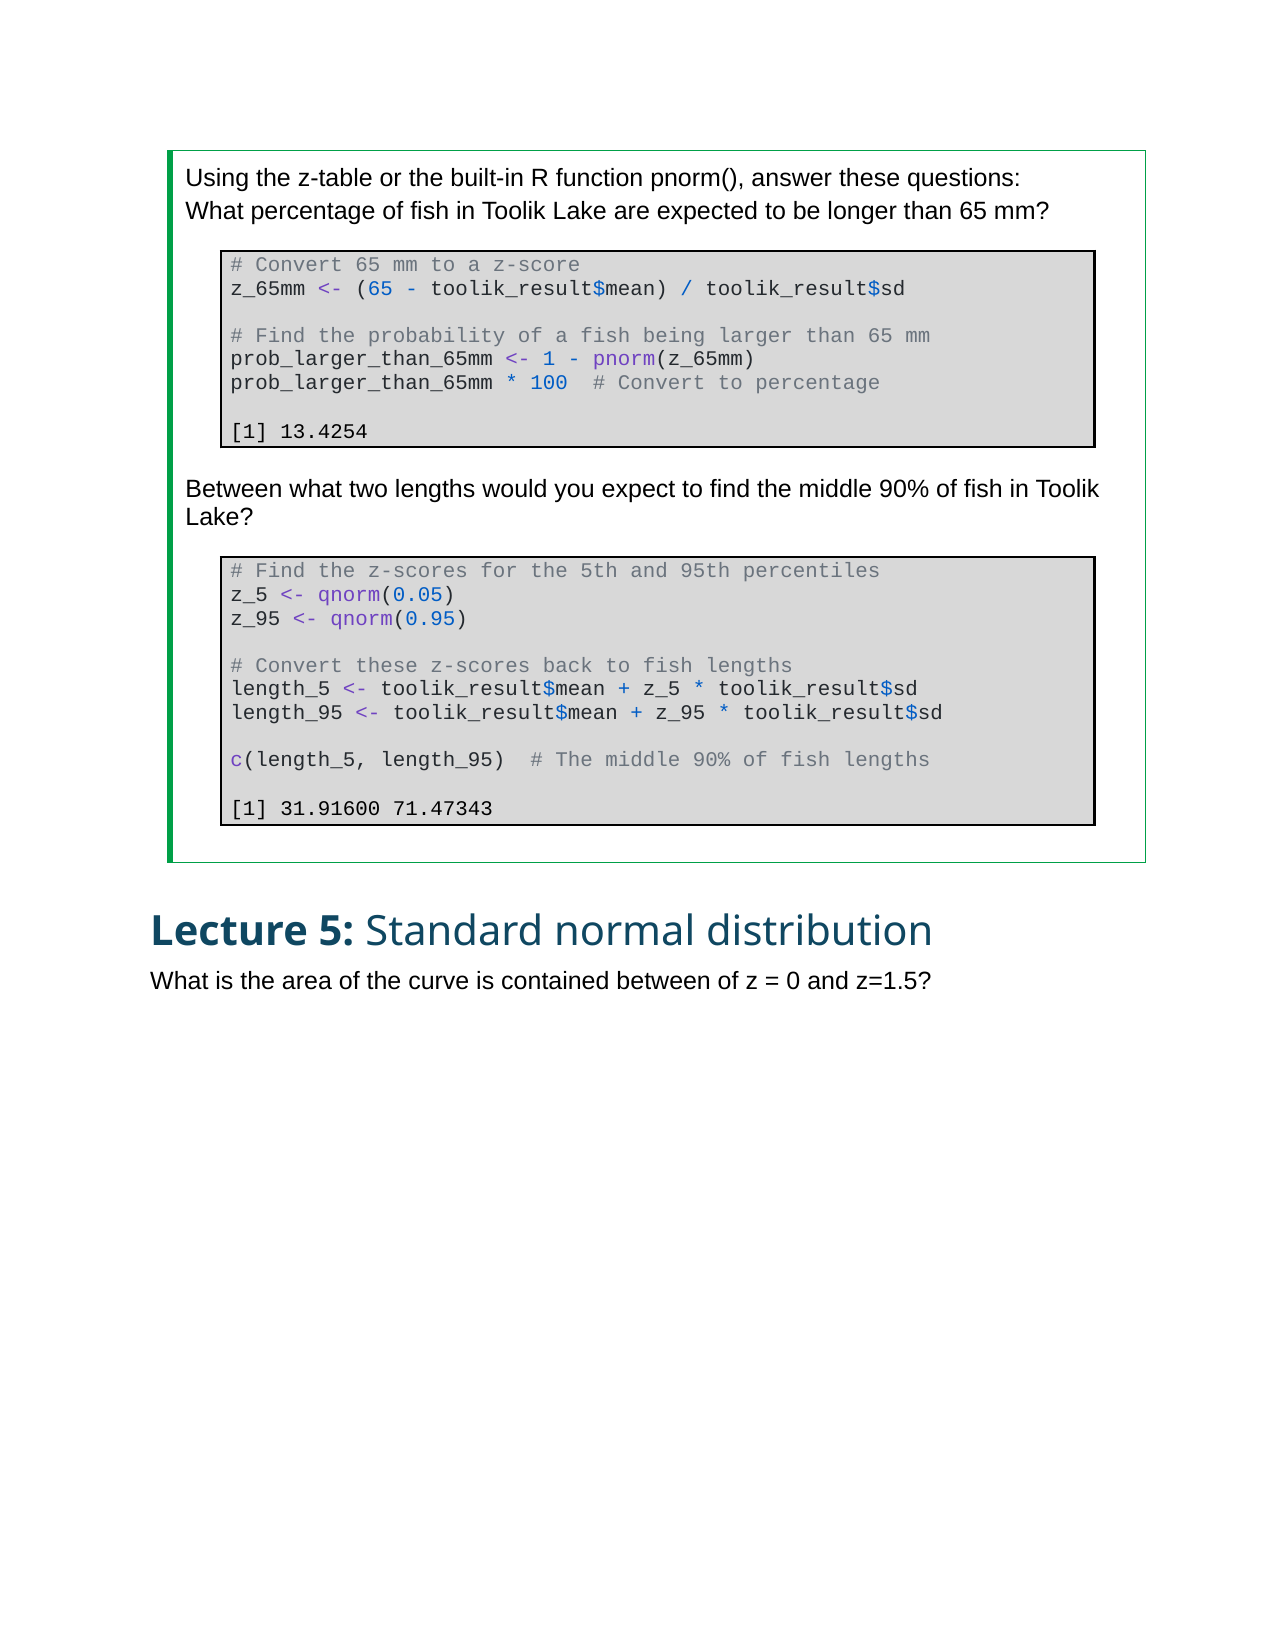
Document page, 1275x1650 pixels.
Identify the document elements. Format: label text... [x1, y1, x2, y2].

table_cell Using the z-table or the built-in R function pnorm(), answer these questions: What percentage of fish in Toolik Lake are expected to be longer than 65 mm? # Convert 65 mm to a z-score z_65mm <- (65 - toolik_result$mean) / toolik_result$sd # Find the probability of a fish being larger than 65 mm prob_larger_than_65mm <- 1 - pnorm(z_65mm) prob_larger_than_65mm * 100 # Convert to percentage [1] 13.4254 Between what two lengths would you expect to find the middle 90% of fish in Toolik Lake? # Find the z-scores for the 5th and 95th percentiles z_5 <- qnorm(0.05) z_95 <- qnorm(0.95) # Convert these z-scores back to fish lengths length_5 <- toolik_result$mean + z_5 * toolik_result$sd length_95 <- toolik_result$mean + z_95 * toolik_result$sd c(length_5, length_95) # The middle 90% of fish lengths [1] 31.91600 71.47343 [173, 151, 1145, 862]
subtitle Lecture 5: Standard normal distribution [150, 901, 1125, 957]
